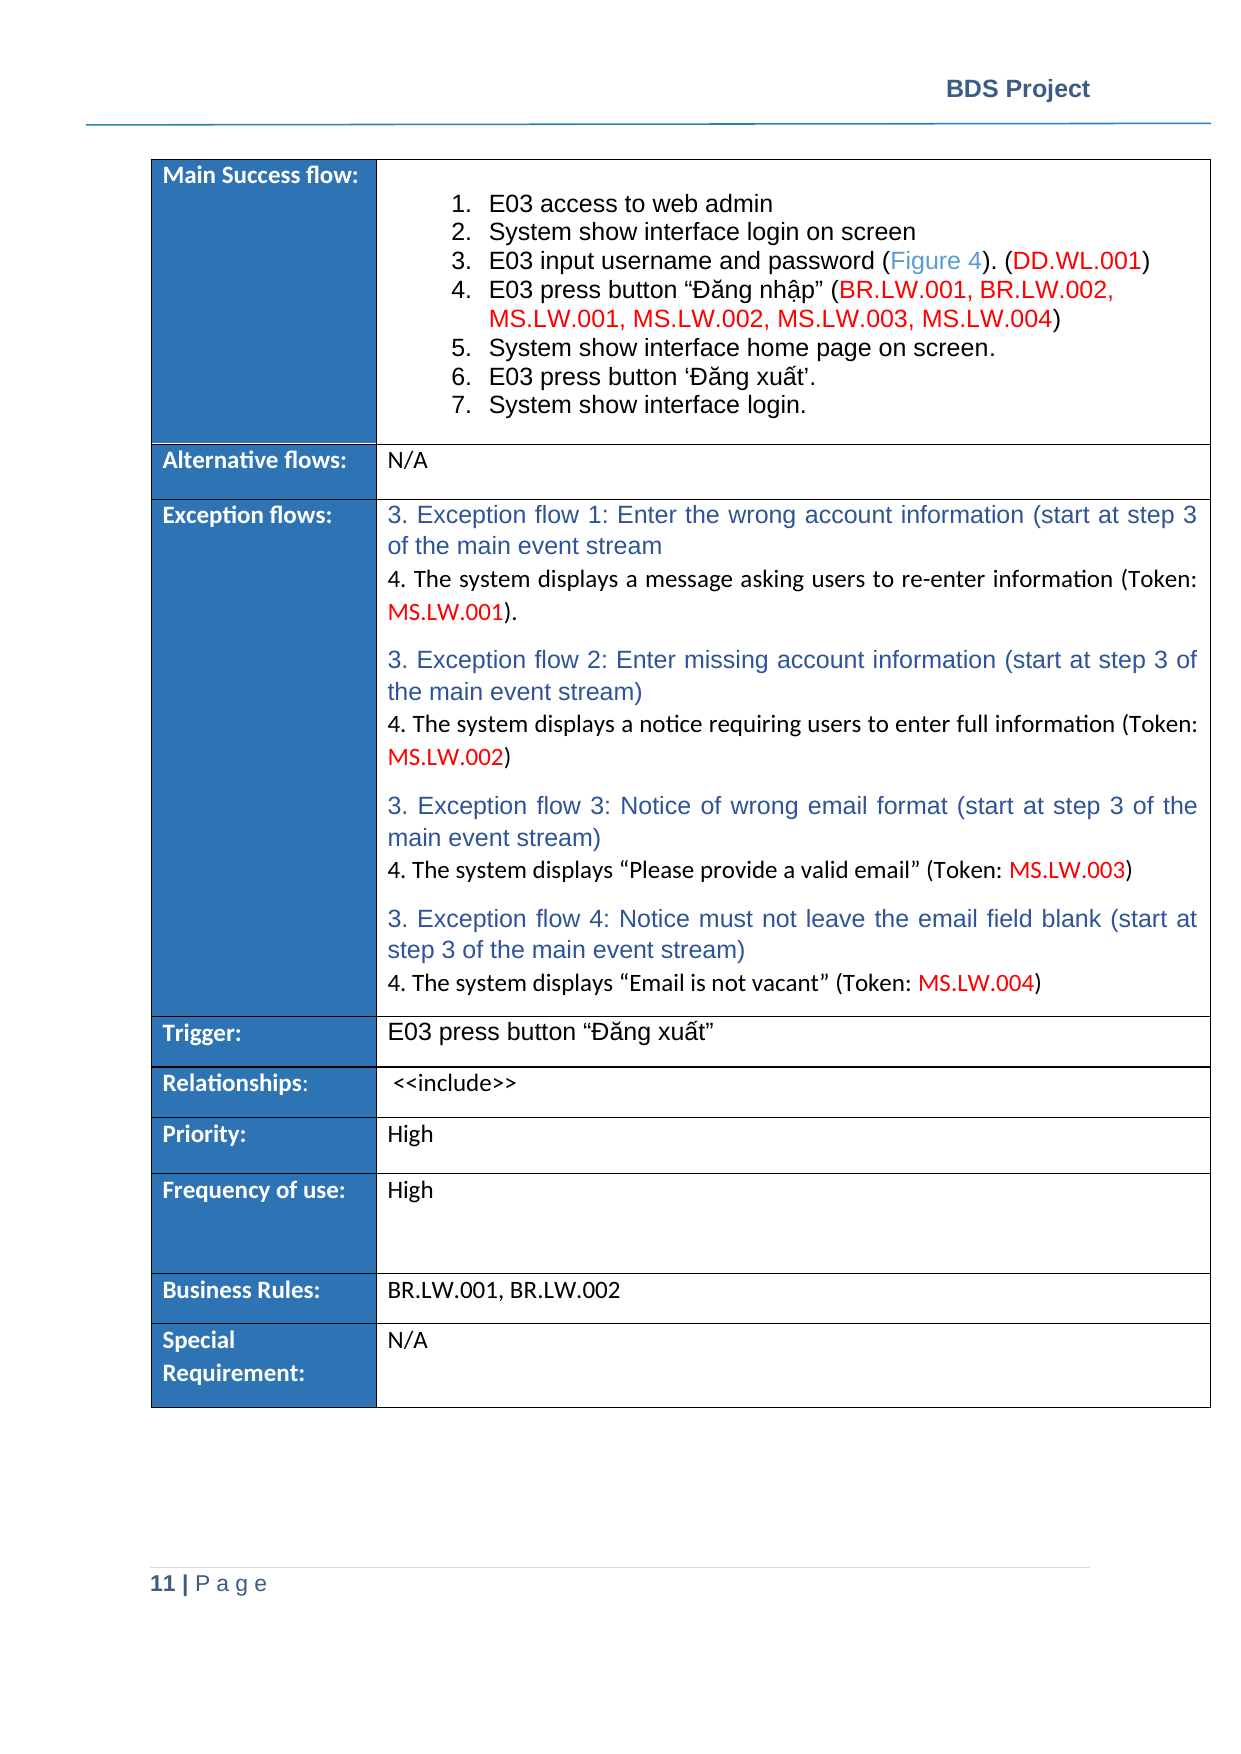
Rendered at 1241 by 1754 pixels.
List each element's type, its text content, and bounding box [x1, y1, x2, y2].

table_cell High [377, 1174, 1210, 1273]
table_cell Priority: [152, 1118, 376, 1173]
table_cell Exception flows: [152, 500, 376, 1016]
table_cell N/A [377, 445, 1210, 499]
table_cell High [377, 1118, 1210, 1173]
table_cell N/A [377, 1324, 1210, 1407]
table_cell 3. Exception flow 1: Enter the wrong account information (start at step 3 of the main event stream 4. The system displays a message asking users to re-enter information (Token: MS.LW.001). 3. Exception flow 2: Enter missing account information (start at step 3 of the main event stream) 4. The system displays a notice requiring users to enter full information (Token: MS.LW.002) 3. Exception flow 3: Notice of wrong email format (start at step 3 of the main event stream) 4. The system displays “Please provide a valid email” (Token: MS.LW.003) 3. Exception flow 4: Notice must not leave the email field blank (start at step 3 of the main event stream) 4. The system displays “Email is not vacant” (Token: MS.LW.004) [377, 500, 1210, 1016]
table_cell Alternative flows: [152, 445, 376, 499]
table_cell Trigger: [152, 1017, 376, 1066]
table_cell E03 access to web admin System show interface login on screen E03 input username and password (Figure 4). (DD.WL.001) E03 press button “Đăng nhập” (BR.LW.001, BR.LW.002, MS.LW.001, MS.LW.002, MS.LW.003, MS.LW.004) System show interface home page on screen. E03 press button ‘Đăng xuất’. System show interface login. [377, 160, 1210, 443]
table_cell Special Requirement: [152, 1324, 376, 1407]
table_cell <<include>> [377, 1068, 1210, 1117]
table_cell BR.LW.001, BR.LW.002 [377, 1274, 1210, 1323]
table_cell Main Success flow: [152, 160, 376, 443]
table_cell Frequency of use: [152, 1174, 376, 1273]
table_cell Relationships: [152, 1068, 376, 1117]
table_cell Business Rules: [152, 1274, 376, 1323]
table_cell E03 press button “Đăng xuất” [377, 1017, 1210, 1066]
